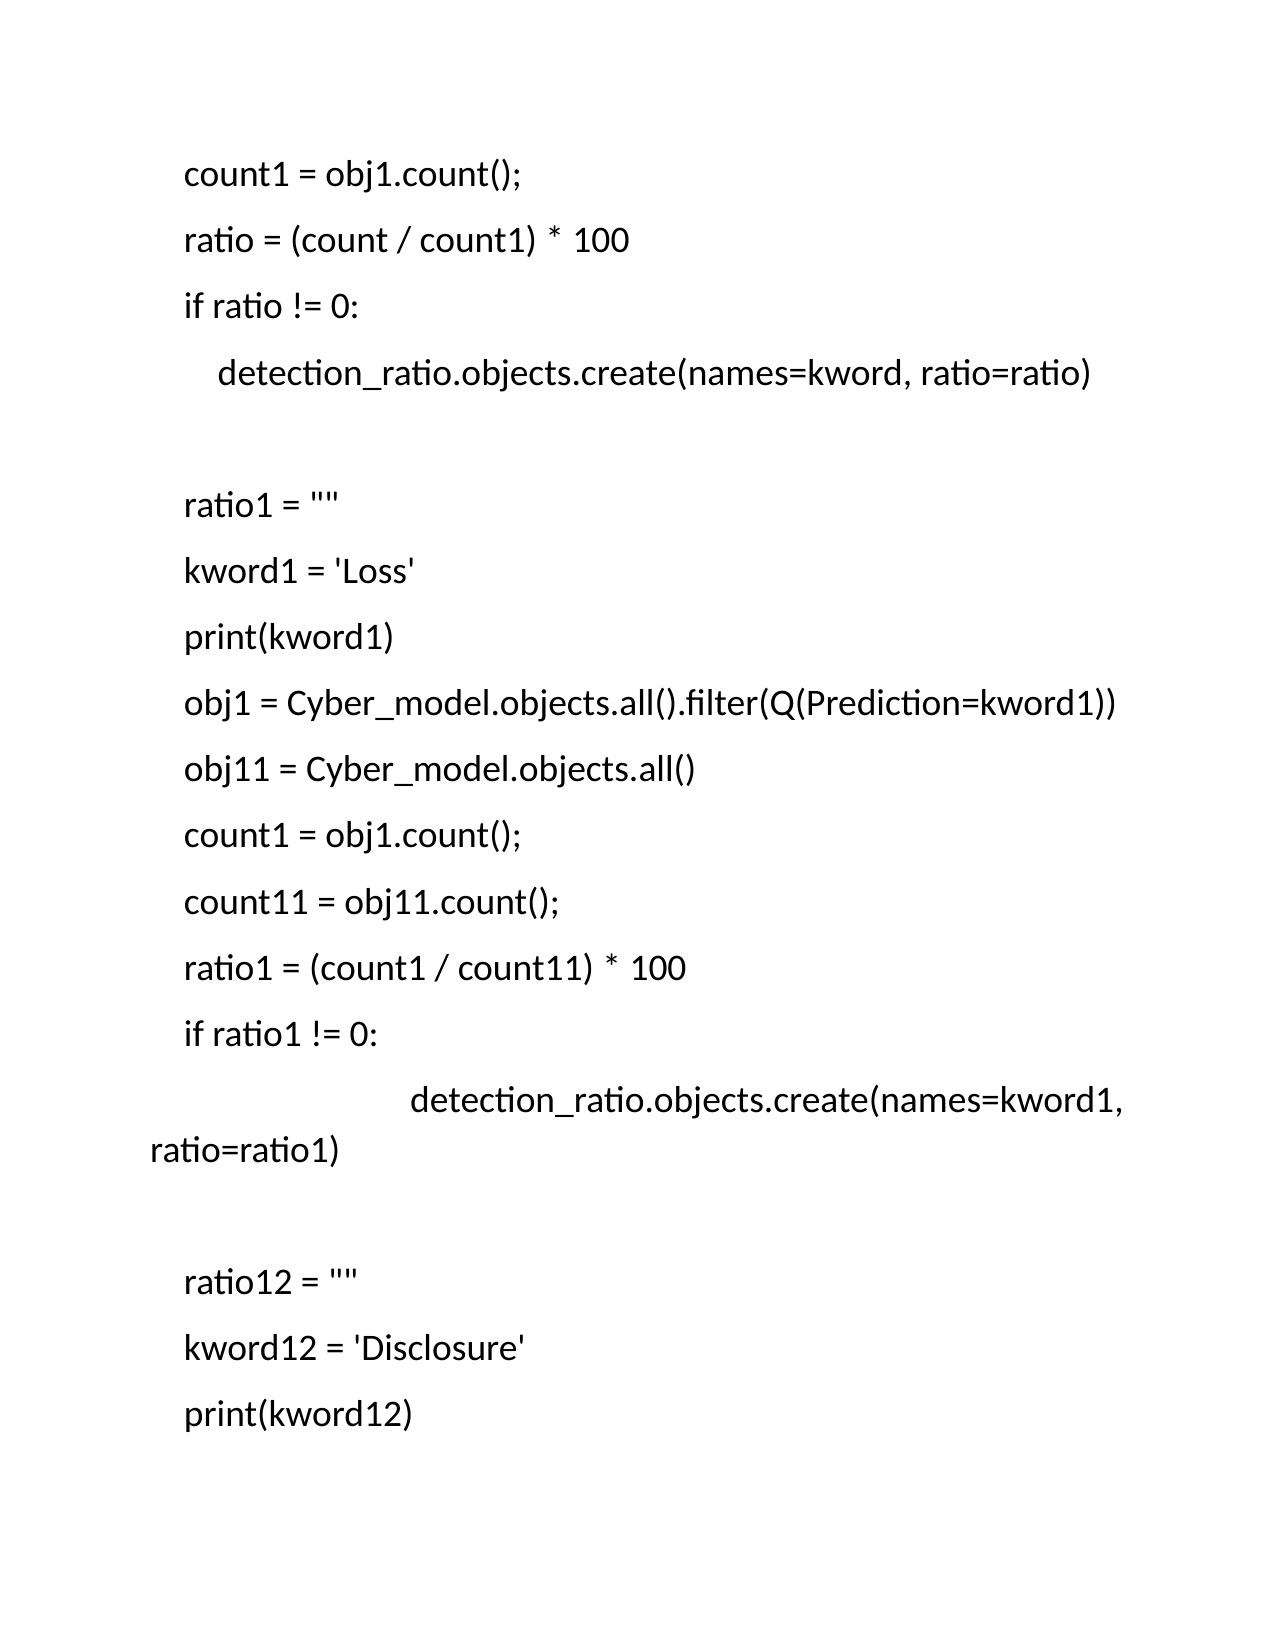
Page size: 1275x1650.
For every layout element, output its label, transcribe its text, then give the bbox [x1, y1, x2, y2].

text print(kword12) [150, 1390, 1125, 1436]
text count1 = obj1.count(); [150, 811, 1125, 857]
text obj1 = Cyber_model.objects.all().filter(Q(Prediction=kword1)) [150, 679, 1125, 725]
text if ratio != 0: [150, 282, 1125, 328]
text ratio = (count / count1) * 100 [150, 216, 1125, 262]
text kword1 = 'Loss' [150, 547, 1125, 593]
text obj11 = Cyber_model.objects.all() [150, 745, 1125, 791]
text kword12 = 'Disclosure' [150, 1324, 1125, 1370]
text count1 = obj1.count(); [150, 150, 1125, 196]
text ratio1 = (count1 / count11) * 100 [150, 944, 1125, 989]
text detection_ratio.objects.create(names=kword1, ratio=ratio1) [150, 1076, 1125, 1171]
text ratio12 = "" [150, 1258, 1125, 1304]
text print(kword1) [150, 613, 1125, 659]
text ratio1 = "" [150, 481, 1125, 527]
text detection_ratio.objects.create(names=kword, ratio=ratio) [150, 348, 1125, 394]
text if ratio1 != 0: [150, 1010, 1125, 1056]
text count11 = obj11.count(); [150, 878, 1125, 923]
